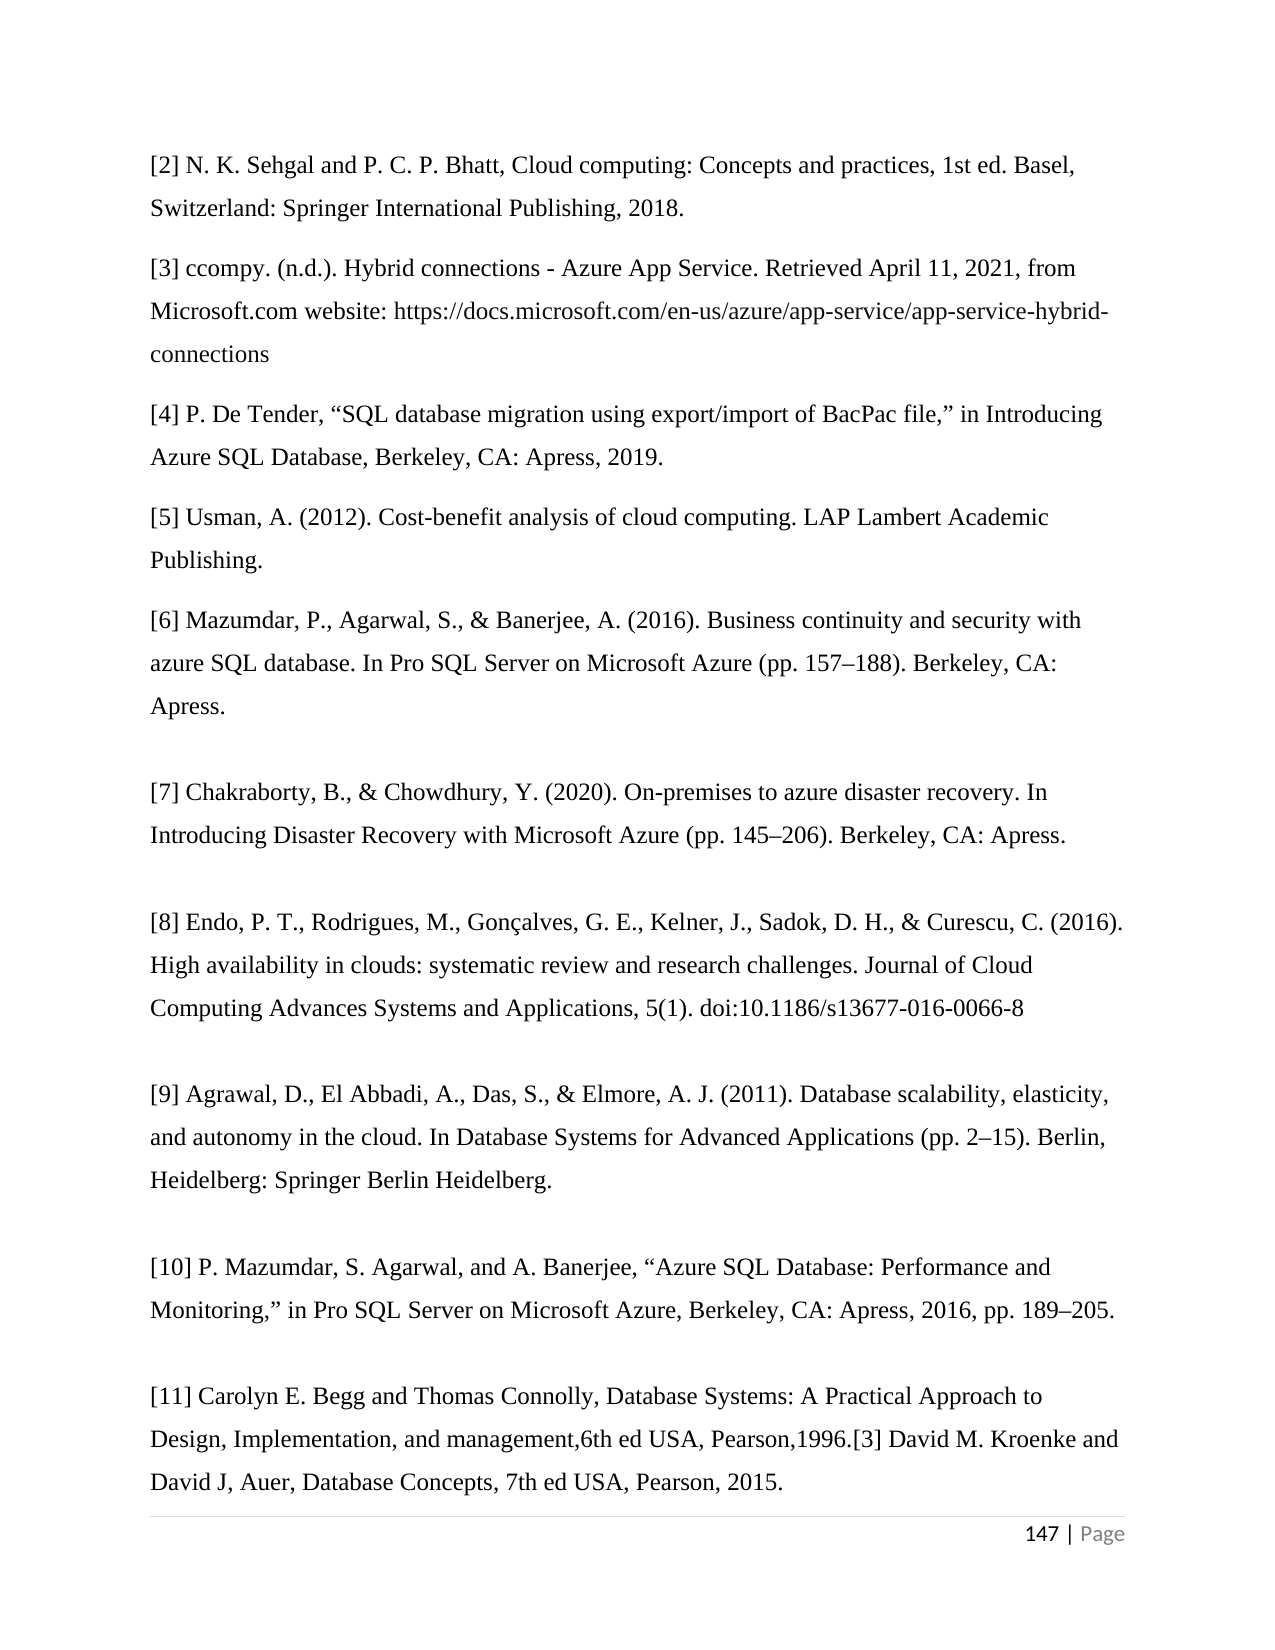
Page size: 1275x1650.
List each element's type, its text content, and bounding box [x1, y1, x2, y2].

text [11] Carolyn E. Begg and Thomas Connolly, Database Systems: A Practical Approach to Design, Implementation, and management,6th ed USA, Pearson,1996.[3] David M. Kroenke and David J, Auer, Database Concepts, 7th ed USA, Pearson, 2015. [150, 1381, 1125, 1496]
text [3] ccompy. (n.d.). Hybrid connections - Azure App Service. Retrieved April 11, 2021, from Microsoft.com website: https://docs.microsoft.com/en-us/azure/app-service/app-service-hybrid-connections [150, 253, 1125, 368]
text [9] Agrawal, D., El Abbadi, A., Das, S., & Elmore, A. J. (2011). Database scalability, elasticity, and autonomy in the cloud. In Database Systems for Advanced Applications (pp. 2–15). Berlin, Heidelberg: Springer Berlin Heidelberg. [150, 1079, 1125, 1194]
text [7] Chakraborty, B., & Chowdhury, Y. (2020). On-premises to azure disaster recovery. In Introducing Disaster Recovery with Microsoft Azure (pp. 145–206). Berkeley, CA: Apress. [150, 777, 1125, 849]
text [4] P. De Tender, “SQL database migration using export/import of BacPac file,” in Introducing Azure SQL Database, Berkeley, CA: Apress, 2019. [150, 399, 1125, 471]
text [10] P. Mazumdar, S. Agarwal, and A. Banerjee, “Azure SQL Database: Performance and Monitoring,” in Pro SQL Server on Microsoft Azure, Berkeley, CA: Apress, 2016, pp. 189–205. [150, 1252, 1125, 1323]
text [5] Usman, A. (2012). Cost-benefit analysis of cloud computing. LAP Lambert Academic Publishing. [150, 502, 1125, 574]
text [2] N. K. Sehgal and P. C. P. Bhatt, Cloud computing: Concepts and practices, 1st ed. Basel, Switzerland: Springer International Publishing, 2018. [150, 150, 1125, 222]
text [8] Endo, P. T., Rodrigues, M., Gonçalves, G. E., Kelner, J., Sadok, D. H., & Curescu, C. (2016). High availability in clouds: systematic review and research challenges. Journal of Cloud Computing Advances Systems and Applications, 5(1). doi:10.1186/s13677-016-0066-8 [150, 907, 1125, 1022]
text [6] Mazumdar, P., Agarwal, S., & Banerjee, A. (2016). Business continuity and security with azure SQL database. In Pro SQL Server on Microsoft Azure (pp. 157–188). Berkeley, CA: Apress. [150, 605, 1125, 720]
